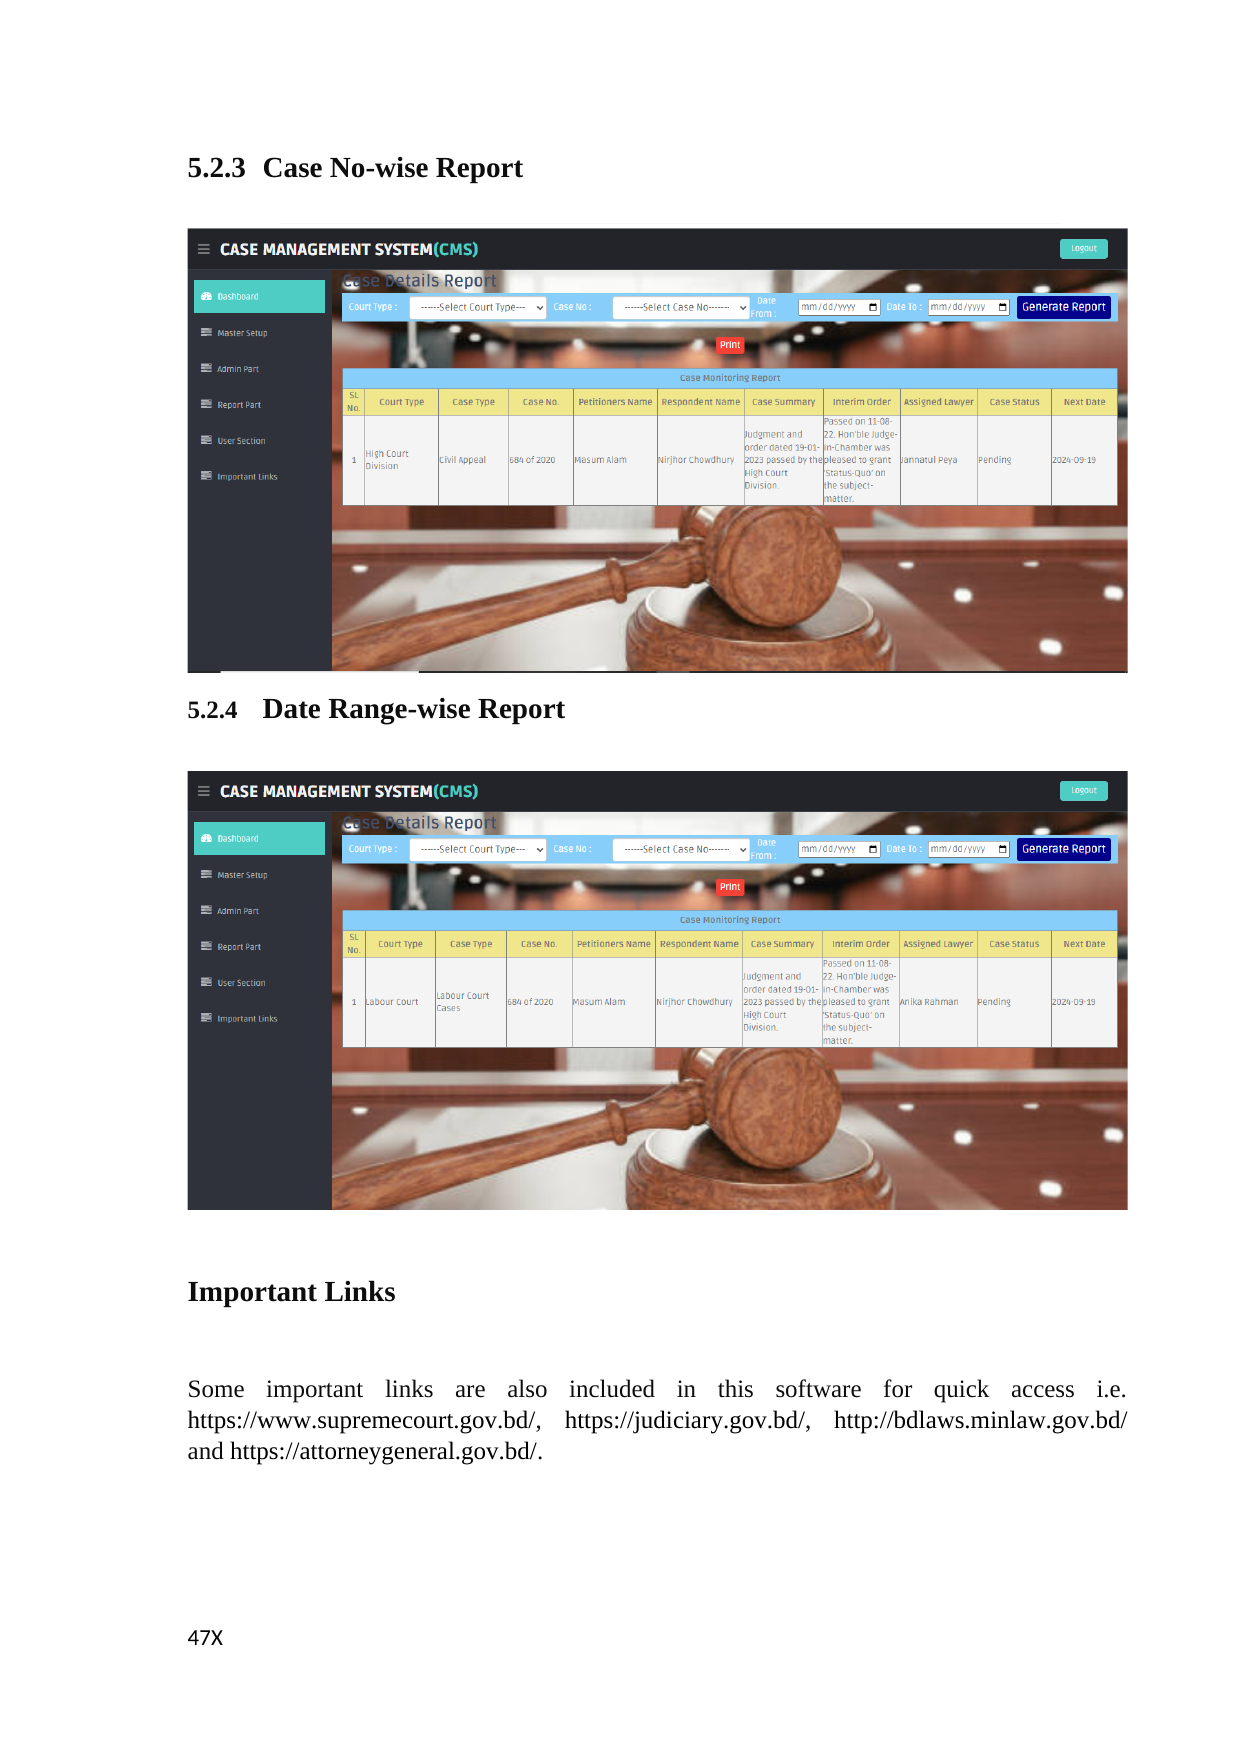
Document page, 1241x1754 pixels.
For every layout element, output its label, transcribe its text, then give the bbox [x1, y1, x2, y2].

picture [187, 223, 1128, 673]
list Date Range-wise Report [187, 691, 1128, 724]
picture [187, 771, 1128, 1210]
text Some important links are also included in this software for quick access i.e. https://www.supremecourt.gov.bd/, https://judiciary.gov.bd/, http://bdlaws.minlaw.gov.bd/ and https://attorneygeneral.gov.bd/. [187, 1374, 1128, 1465]
list Case No-wise Report [187, 150, 1128, 183]
